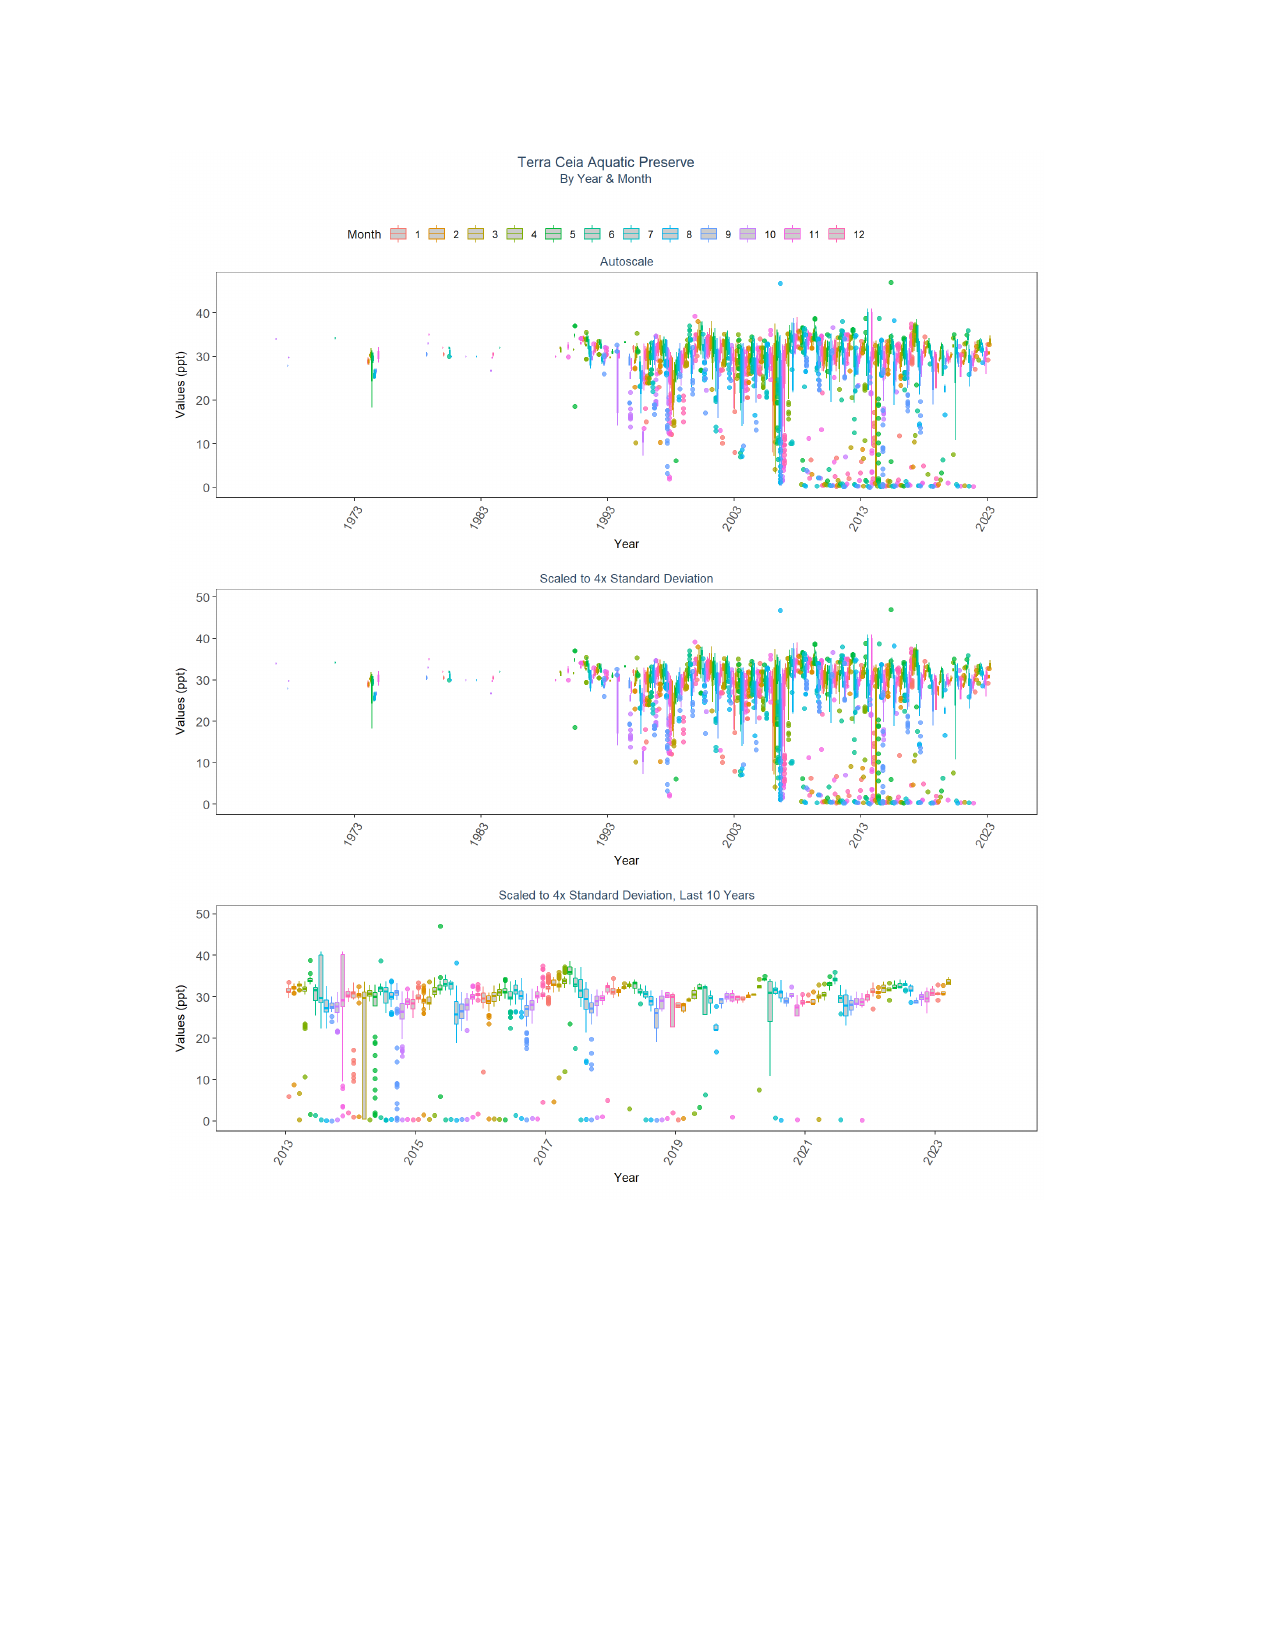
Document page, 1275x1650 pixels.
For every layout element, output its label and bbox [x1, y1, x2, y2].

picture [168, 150, 1044, 1200]
